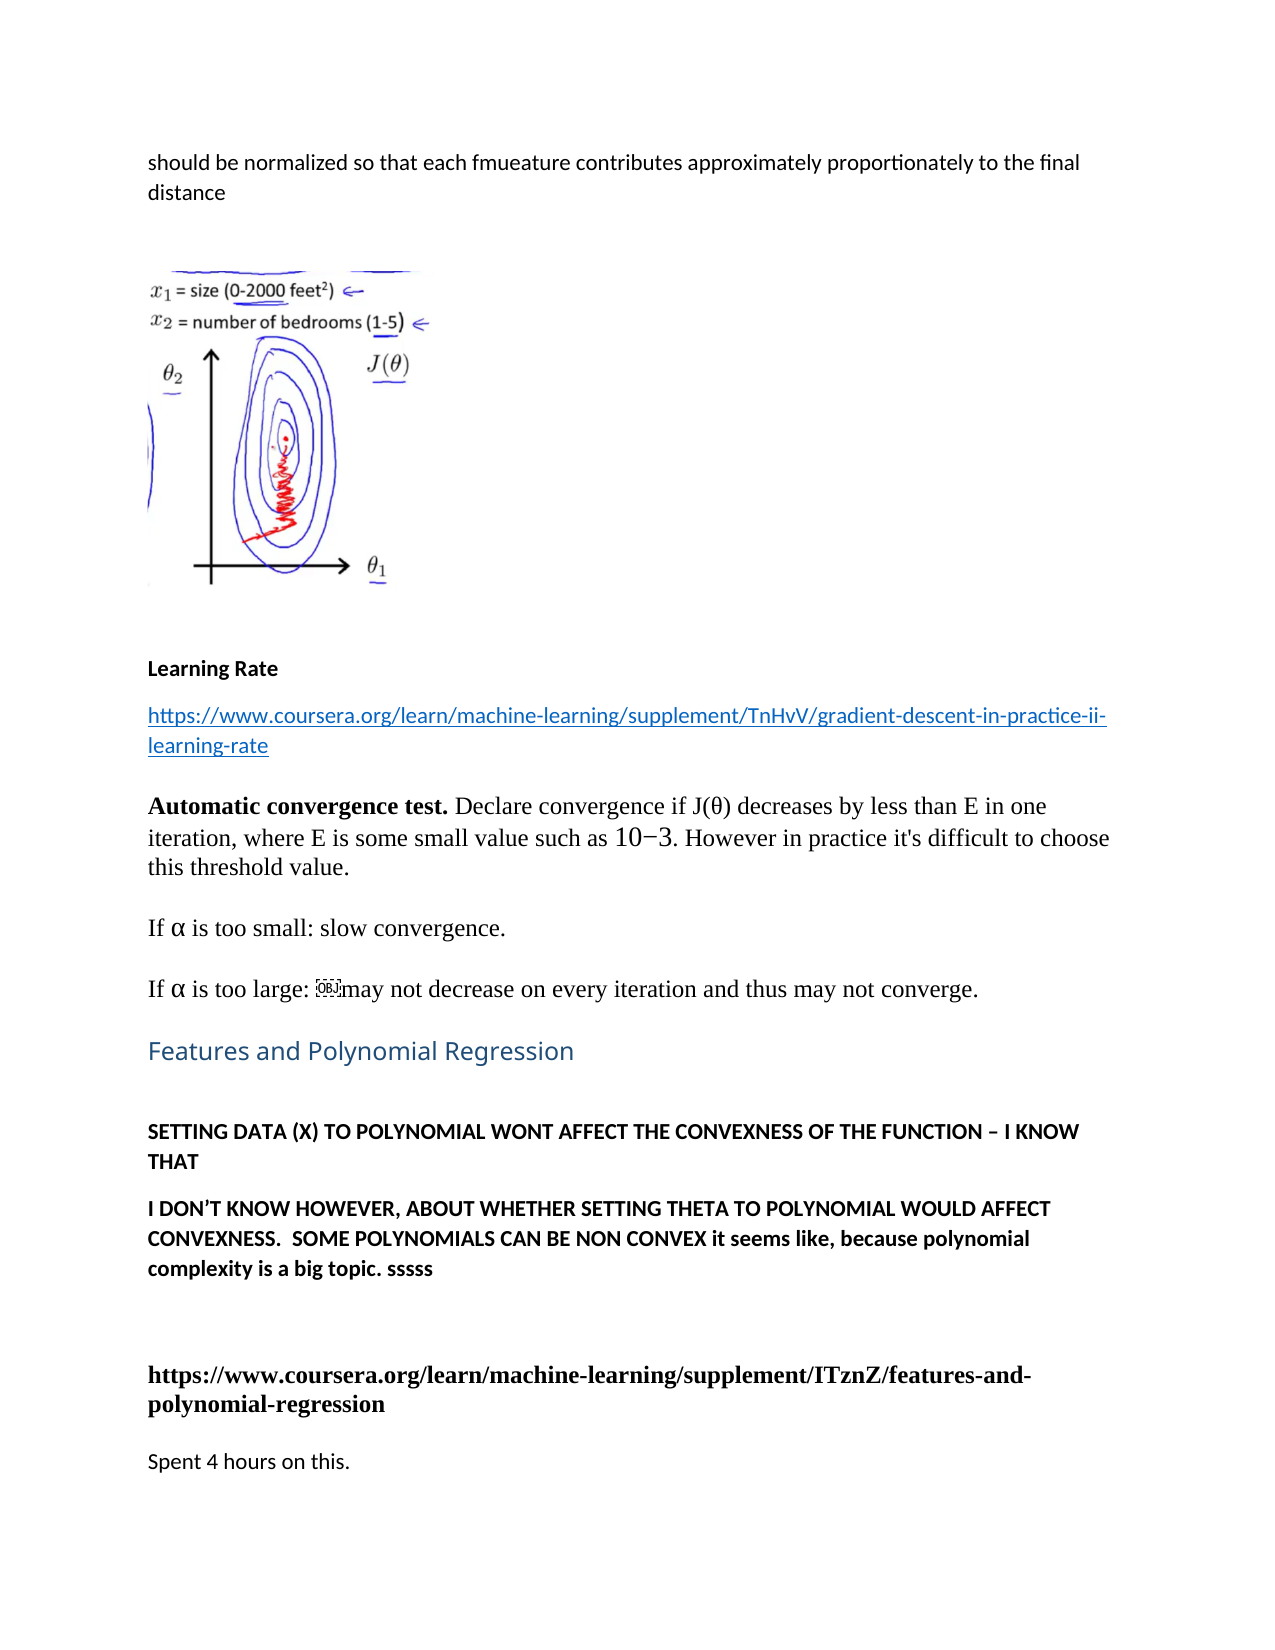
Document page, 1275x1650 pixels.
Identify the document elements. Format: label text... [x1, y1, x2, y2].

text Learning Rate [148, 654, 1127, 682]
text If α is too small: slow convergence. [148, 910, 1127, 942]
text SETTING DATA (X) TO POLYNOMIAL WONT AFFECT THE CONVEXNESS OF THE FUNCTION – I KNOW THAT [148, 1117, 1127, 1175]
subtitle Features and Polynomial Regression [148, 1033, 1127, 1067]
text Spent 4 hours on this. [148, 1447, 1127, 1475]
text I DON’T KNOW HOWEVER, ABOUT WHETHER SETTING THETA TO POLYNOMIAL WOULD AFFECT CONVEXNESS. SOME POLYNOMIALS CAN BE NON CONVEX it seems like, because polynomial complexity is a big topic. sssss [148, 1194, 1127, 1282]
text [148, 148, 1127, 206]
text Automatic convergence test. Declare convergence if J(θ) decreases by less than E in one iteration, where E is some small value such as 10−3. However in practice it's difficult to choose this threshold value. [148, 791, 1127, 881]
text https://www.coursera.org/learn/machine-learning/supplement/TnHvV/gradient-descent-in-practice-ii-learning-rate [148, 701, 1127, 759]
text https://www.coursera.org/learn/machine-learning/supplement/ITznZ/features-and-polynomial-regression [148, 1361, 1127, 1418]
text If α is too large: ￼may not decrease on every iteration and thus may not converge. [148, 972, 1127, 1004]
picture [147, 271, 435, 589]
